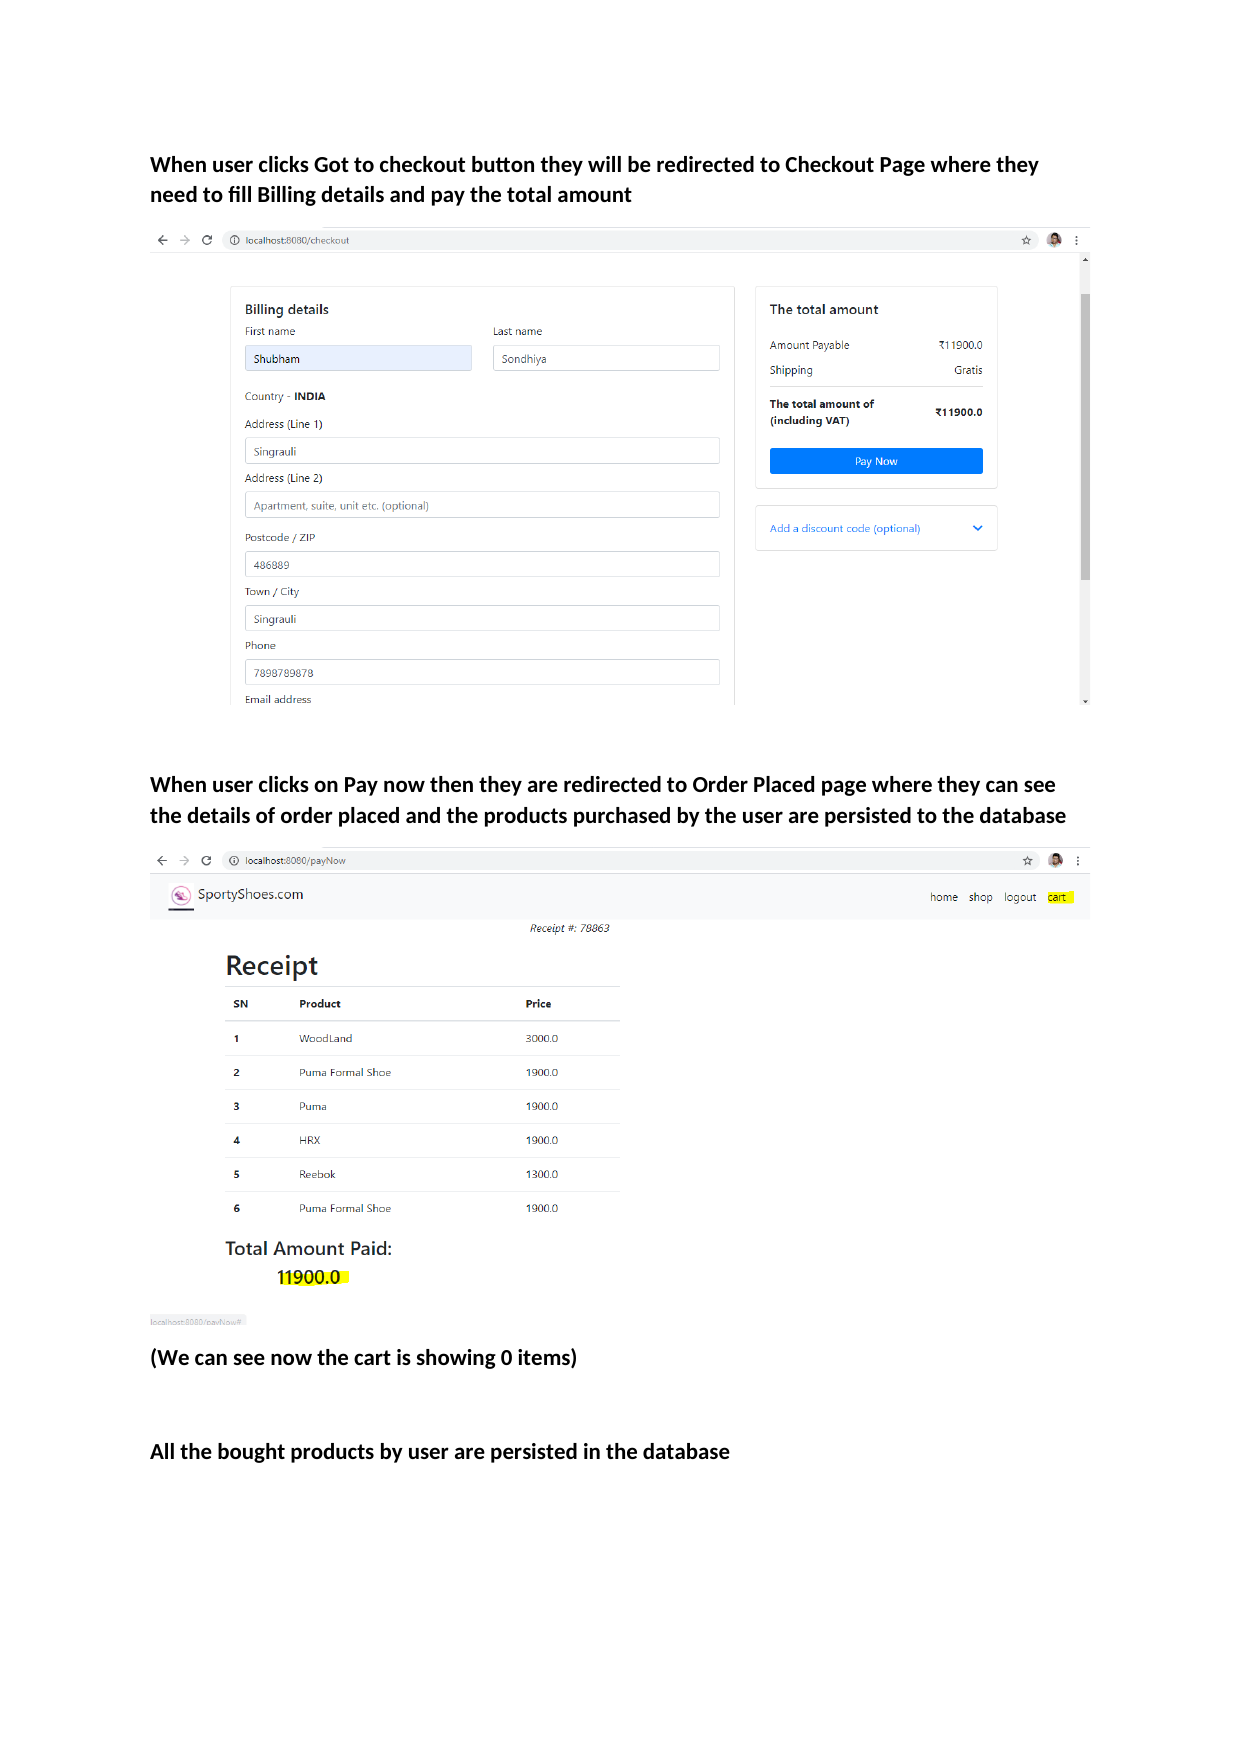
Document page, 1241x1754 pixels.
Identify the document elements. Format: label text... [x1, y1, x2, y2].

text (We can see now the cart is showing 0 items) [150, 1343, 1090, 1371]
text When user clicks on Pay now then they are redirected to Order Placed page where they can see the details of order placed and the products purchased by the user are persisted to the database [150, 771, 1090, 829]
picture [150, 227, 1091, 705]
text When user clicks Got to checkout button they will be redirected to Checkout Page where they need to fill Billing details and pay the total amount [150, 150, 1090, 208]
picture [150, 847, 1091, 1325]
text All the bought products by user are persisted in the database [150, 1437, 1090, 1465]
